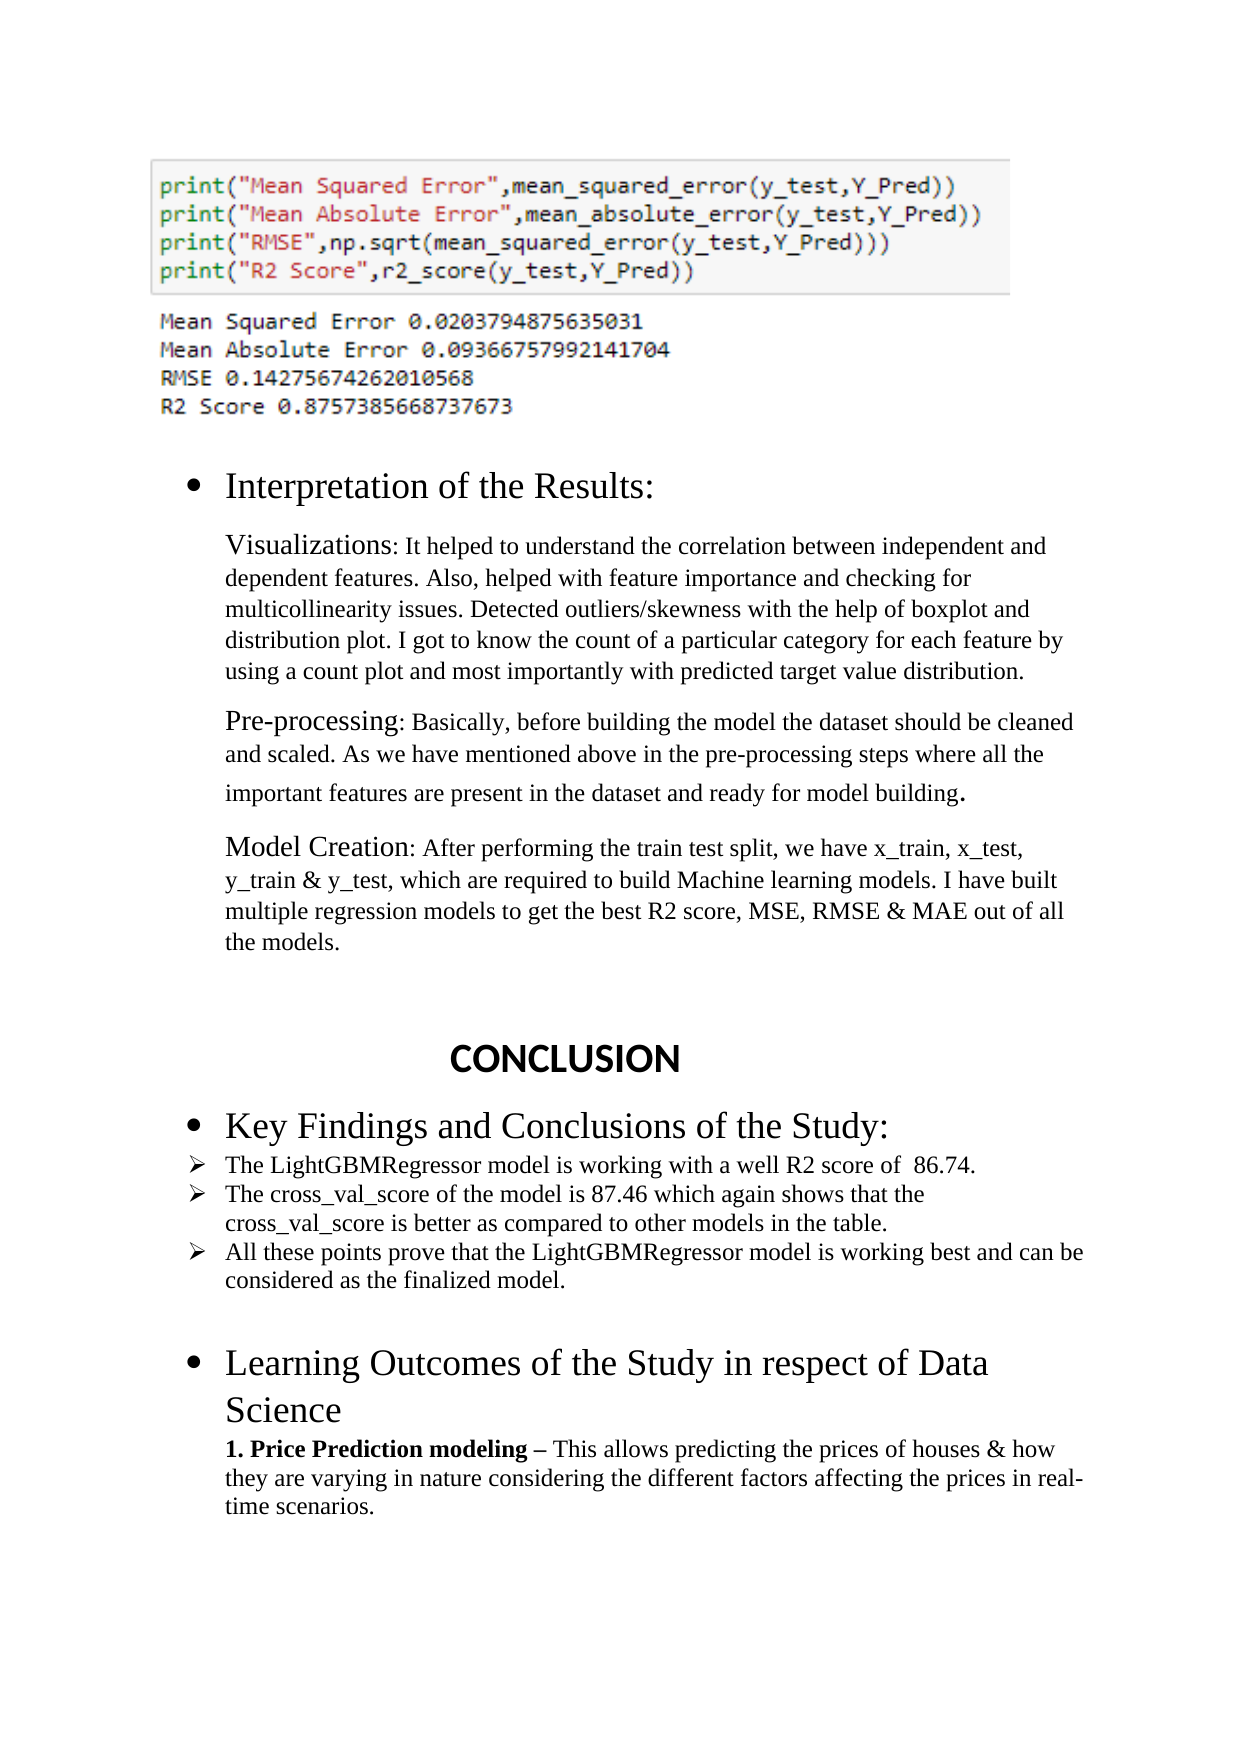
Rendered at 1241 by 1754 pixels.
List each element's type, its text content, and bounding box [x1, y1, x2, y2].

list All these points prove that the LightGBMRegressor model is working best and can be considered as the finalized model. [187, 1237, 1090, 1294]
list The LightGBMRegressor model is working with a well R2 score of 86.74. [187, 1151, 1090, 1179]
picture [150, 150, 1011, 446]
text Visualizations: It helped to understand the correlation between independent and dependent features. Also, helped with feature importance and checking for multicollinearity issues. Detected outliers/skewness with the help of boxplot and distribution plot. I got to know the count of a particular category for each feature by using a count plot and most importantly with predicted target value distribution. [225, 527, 1090, 684]
list Key Findings and Conclusions of the Study: [187, 1104, 1090, 1147]
text Pre-processing: Basically, before building the model the dataset should be cleaned and scaled. As we have mentioned above in the pre-processing steps where all the important features are present in the dataset and ready for model building. [225, 703, 1090, 809]
text CONCLUSION [375, 1032, 1090, 1083]
list 1. Price Prediction modeling – This allows predicting the prices of houses & how they are varying in nature considering the different factors affecting the prices in real-time scenarios. [225, 1434, 1090, 1520]
list Interpretation of the Results: [187, 464, 1090, 507]
list Learning Outcomes of the Study in respect of Data Science [187, 1341, 1090, 1431]
text Model Creation: After performing the train test split, we have x_train, x_test, y_train & y_test, which are required to build Machine learning models. I have built multiple regression models to get the best R2 score, MSE, RMSE & MAE out of all the models. [225, 829, 1090, 956]
list The cross_val_score of the model is 87.46 which again shows that the cross_val_score is better as compared to other models in the table. [187, 1179, 1090, 1237]
